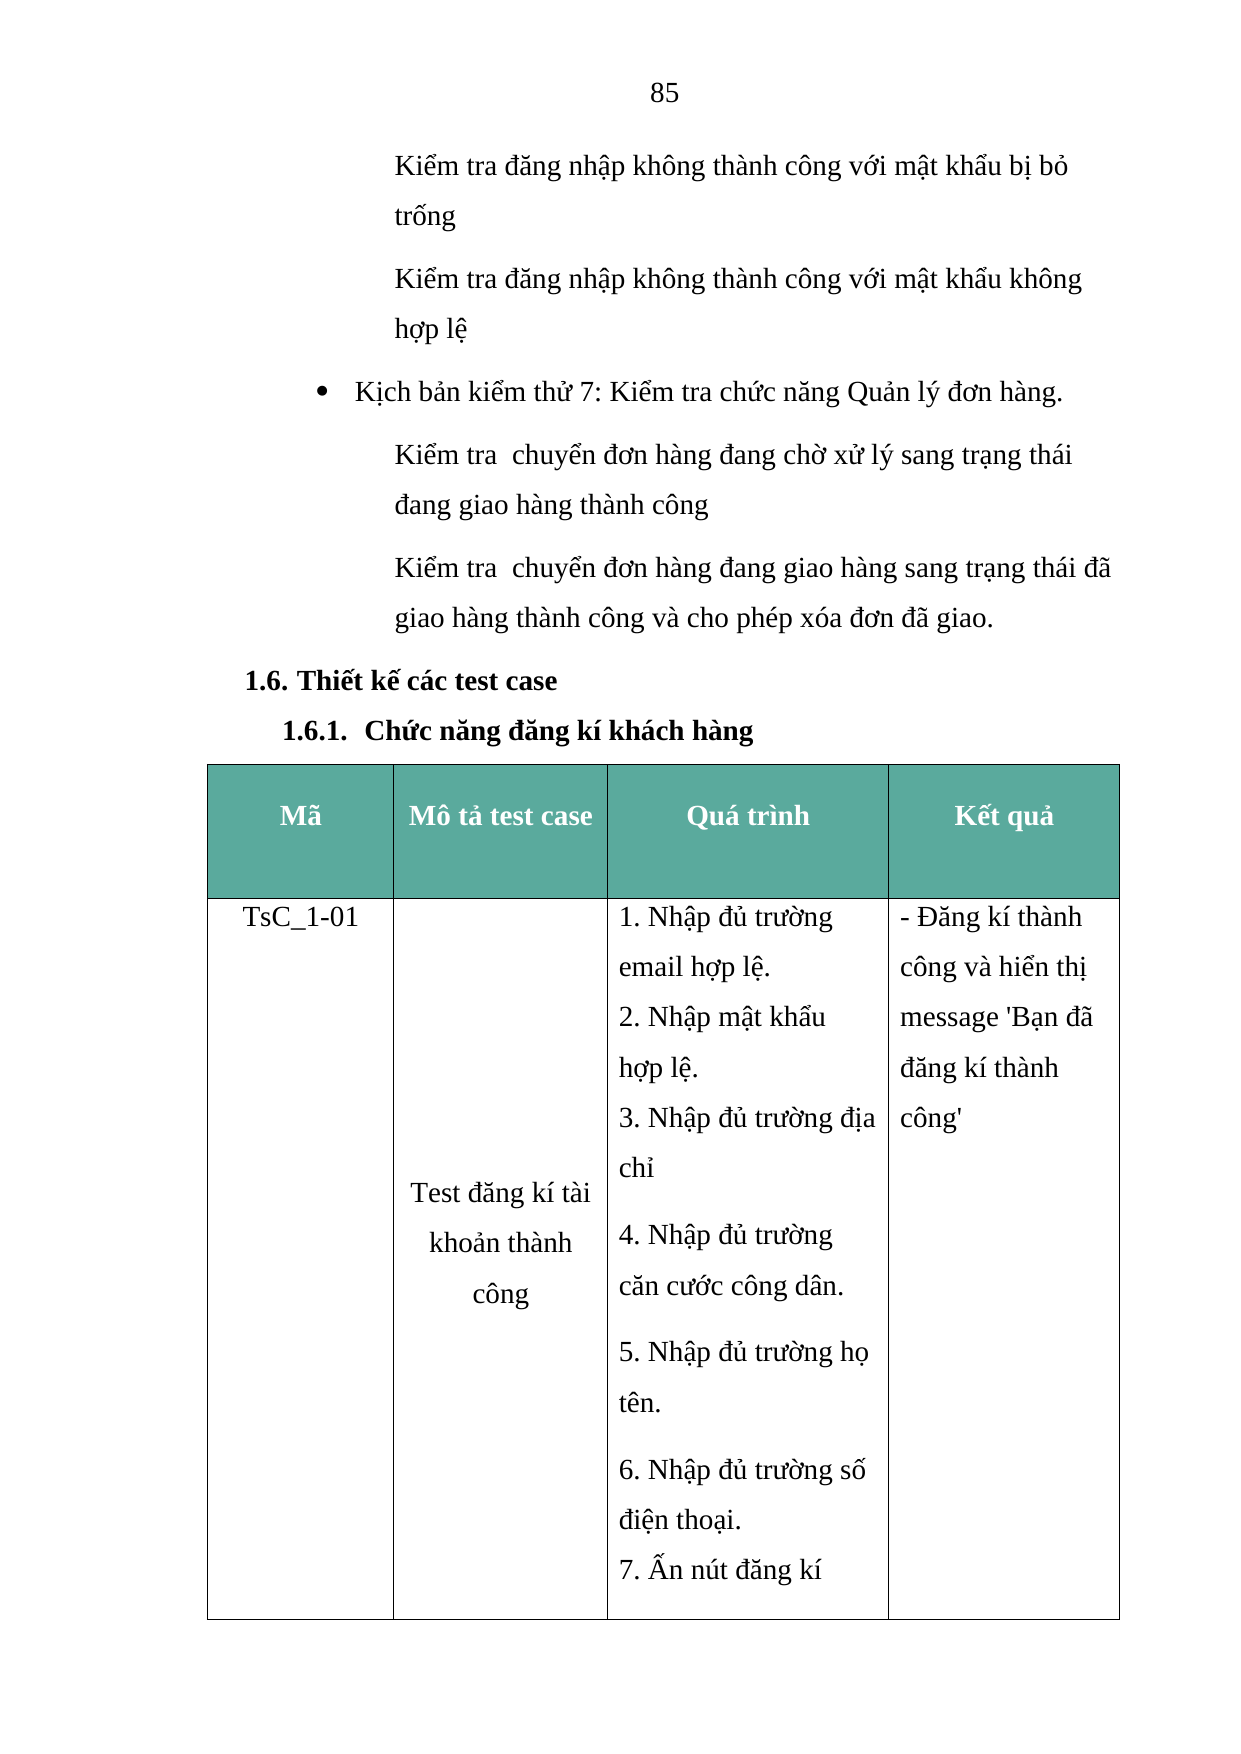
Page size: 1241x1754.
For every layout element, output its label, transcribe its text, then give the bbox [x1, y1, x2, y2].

list Thiết kế các test case [244, 663, 1122, 697]
table_cell Test đăng kí tài khoản thành công [394, 899, 607, 1619]
table_header Mô tả test case [394, 765, 607, 898]
table_header Mã [208, 765, 393, 898]
text Kiểm tra đăng nhập không thành công với mật khẩu bị bỏ trống [394, 148, 1122, 232]
text Kiểm tra chuyển đơn hàng đang chờ xử lý sang trạng thái đang giao hàng thành công [394, 437, 1122, 521]
list Kịch bản kiểm thử 7: Kiểm tra chức năng Quản lý đơn hàng. [317, 374, 1122, 408]
table_cell - Đăng kí thành công và hiển thị message 'Bạn đã đăng kí thành công' [889, 899, 1119, 1619]
table_header Kết quả [889, 765, 1119, 898]
text Kiểm tra đăng nhập không thành công với mật khẩu không hợp lệ [394, 261, 1122, 345]
table_cell TsC_1-01 [208, 899, 393, 1619]
table_header Quá trình [608, 765, 888, 898]
table_cell 1. Nhập đủ trường email hợp lệ. 2. Nhập mật khẩu hợp lệ. 3. Nhập đủ trường địa chỉ 4. Nhập đủ trường căn cước công dân. 5. Nhập đủ trường họ tên. 6. Nhập đủ trường số điện thoại. 7. Ấn nút đăng kí [608, 899, 888, 1619]
text Kiểm tra chuyển đơn hàng đang giao hàng sang trạng thái đã giao hàng thành công và cho phép xóa đơn đã giao. [394, 550, 1122, 634]
list Chức năng đăng kí khách hàng [282, 713, 1122, 747]
